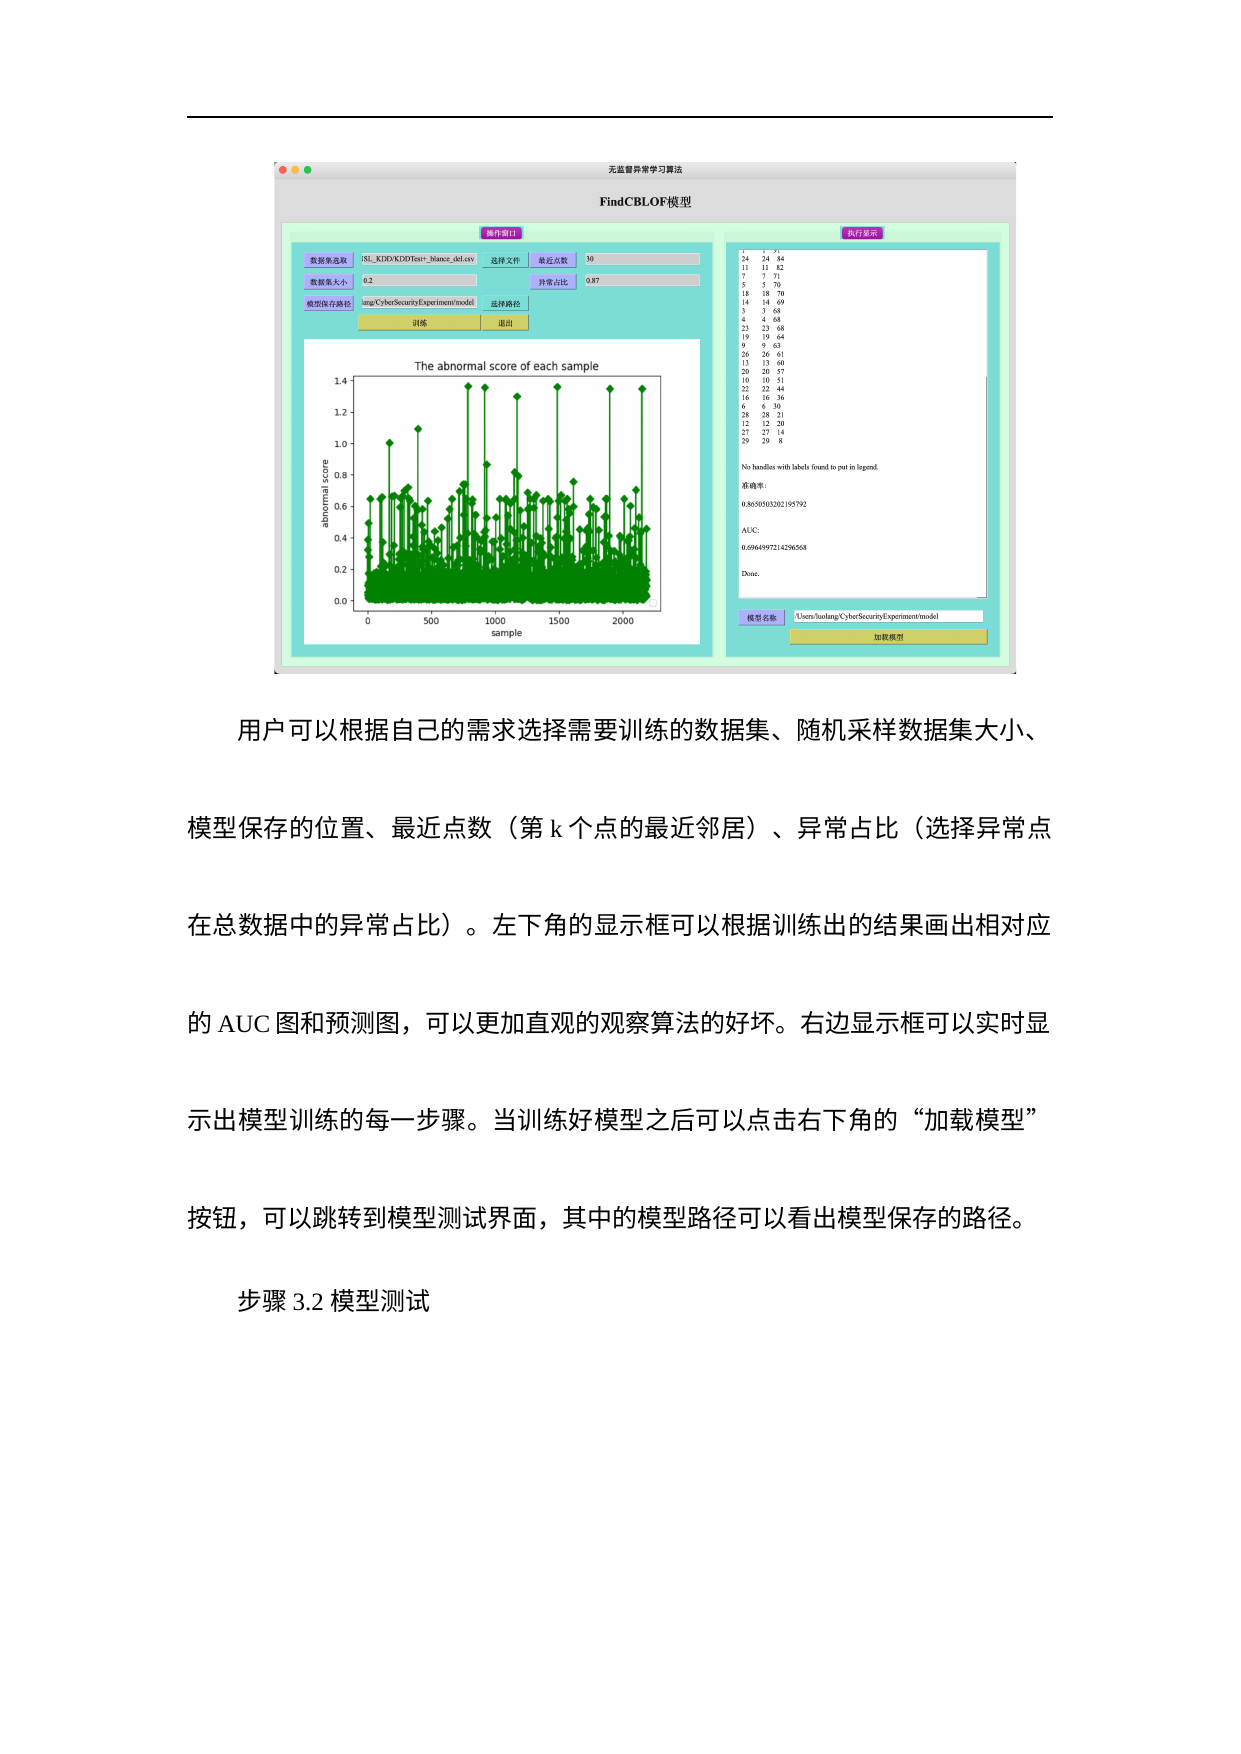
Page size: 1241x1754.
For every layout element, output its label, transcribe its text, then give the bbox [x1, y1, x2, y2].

text 用户可以根据自己的需求选择需要训练的数据集、随机采样数据集大小、模型保存的位置、最近点数（第k个点的最近邻居）、异常占比（选择异常点在总数据中的异常占比）。左下角的显示框可以根据训练出的结果画出相对应的AUC图和预测图，可以更加直观的观察算法的好坏。右边显示框可以实时显示出模型训练的每一步骤。当训练好模型之后可以点击右下角的“加载模型”按钮，可以跳转到模型测试界面，其中的模型路径可以看出模型保存的路径。 [187, 696, 1053, 1249]
picture [274, 162, 1017, 674]
text 步骤3.2 模型测试 [187, 1267, 1053, 1332]
